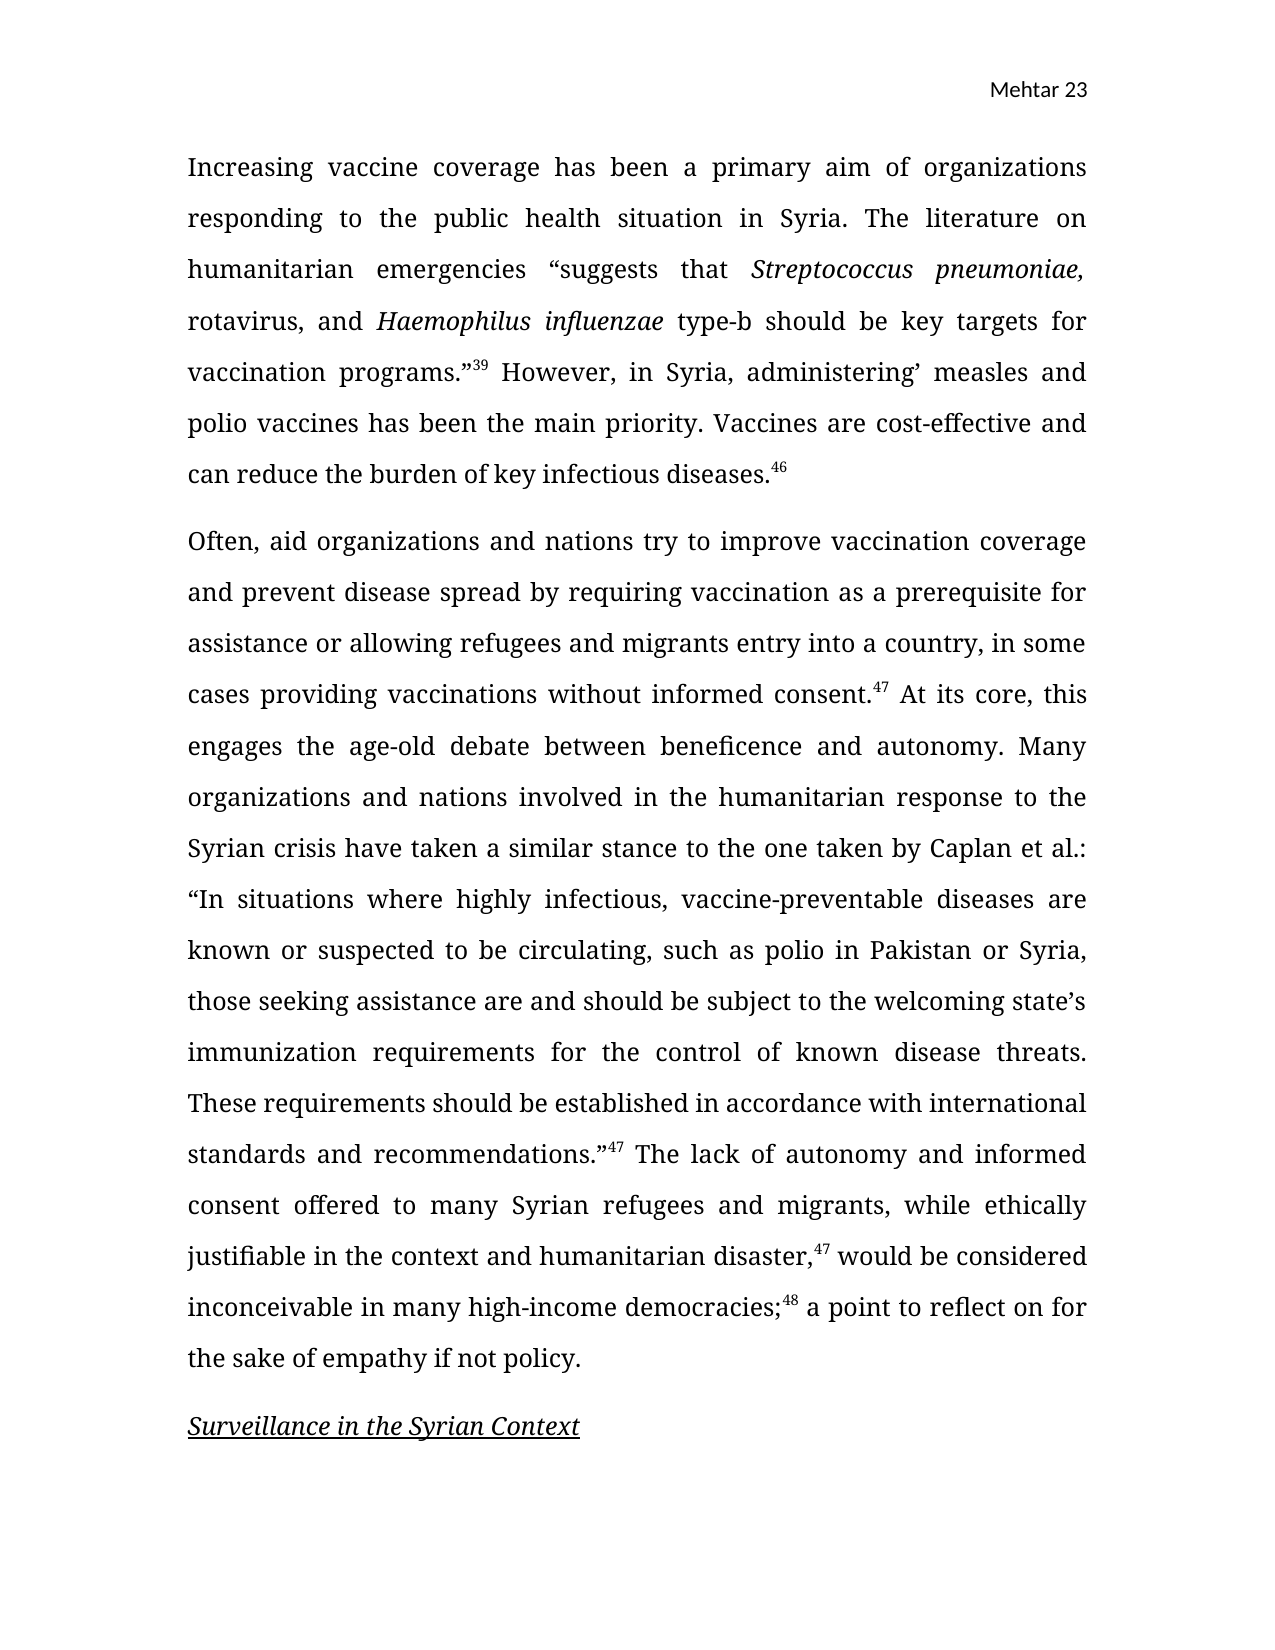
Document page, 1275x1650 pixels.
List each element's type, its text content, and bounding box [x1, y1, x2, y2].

text Surveillance in the Syrian Context [187, 1408, 1087, 1442]
text Often, aid organizations and nations try to improve vaccination coverage and prevent disease spread by requiring vaccination as a prerequisite for assistance or allowing refugees and migrants entry into a country, in some cases providing vaccinations without informed consent.47 At its core, this engages the age-old debate between beneficence and autonomy. Many organizations and nations involved in the humanitarian response to the Syrian crisis have taken a similar stance to the one taken by Caplan et al.: “In situations where highly infectious, vaccine-preventable diseases are known or suspected to be circulating, such as polio in Pakistan or Syria, those seeking assistance are and should be subject to the welcoming state’s immunization requirements for the control of known disease threats. These requirements should be established in accordance with international standards and recommendations.”47 The lack of autonomy and informed consent offered to many Syrian refugees and migrants, while ethically justifiable in the context and humanitarian disaster,47 would be considered inconceivable in many high-income democracies;48 a point to reflect on for the sake of empathy if not policy. [187, 524, 1087, 1375]
text Increasing vaccine coverage has been a primary aim of organizations responding to the public health situation in Syria. The literature on humanitarian emergencies “suggests that Streptococcus pneumoniae, rotavirus, and Haemophilus influenzae type-b should be key targets for vaccination programs.”39 However, in Syria, administering’ measles and polio vaccines has been the main priority. Vaccines are cost-effective and can reduce the burden of key infectious diseases.46 [187, 150, 1087, 490]
